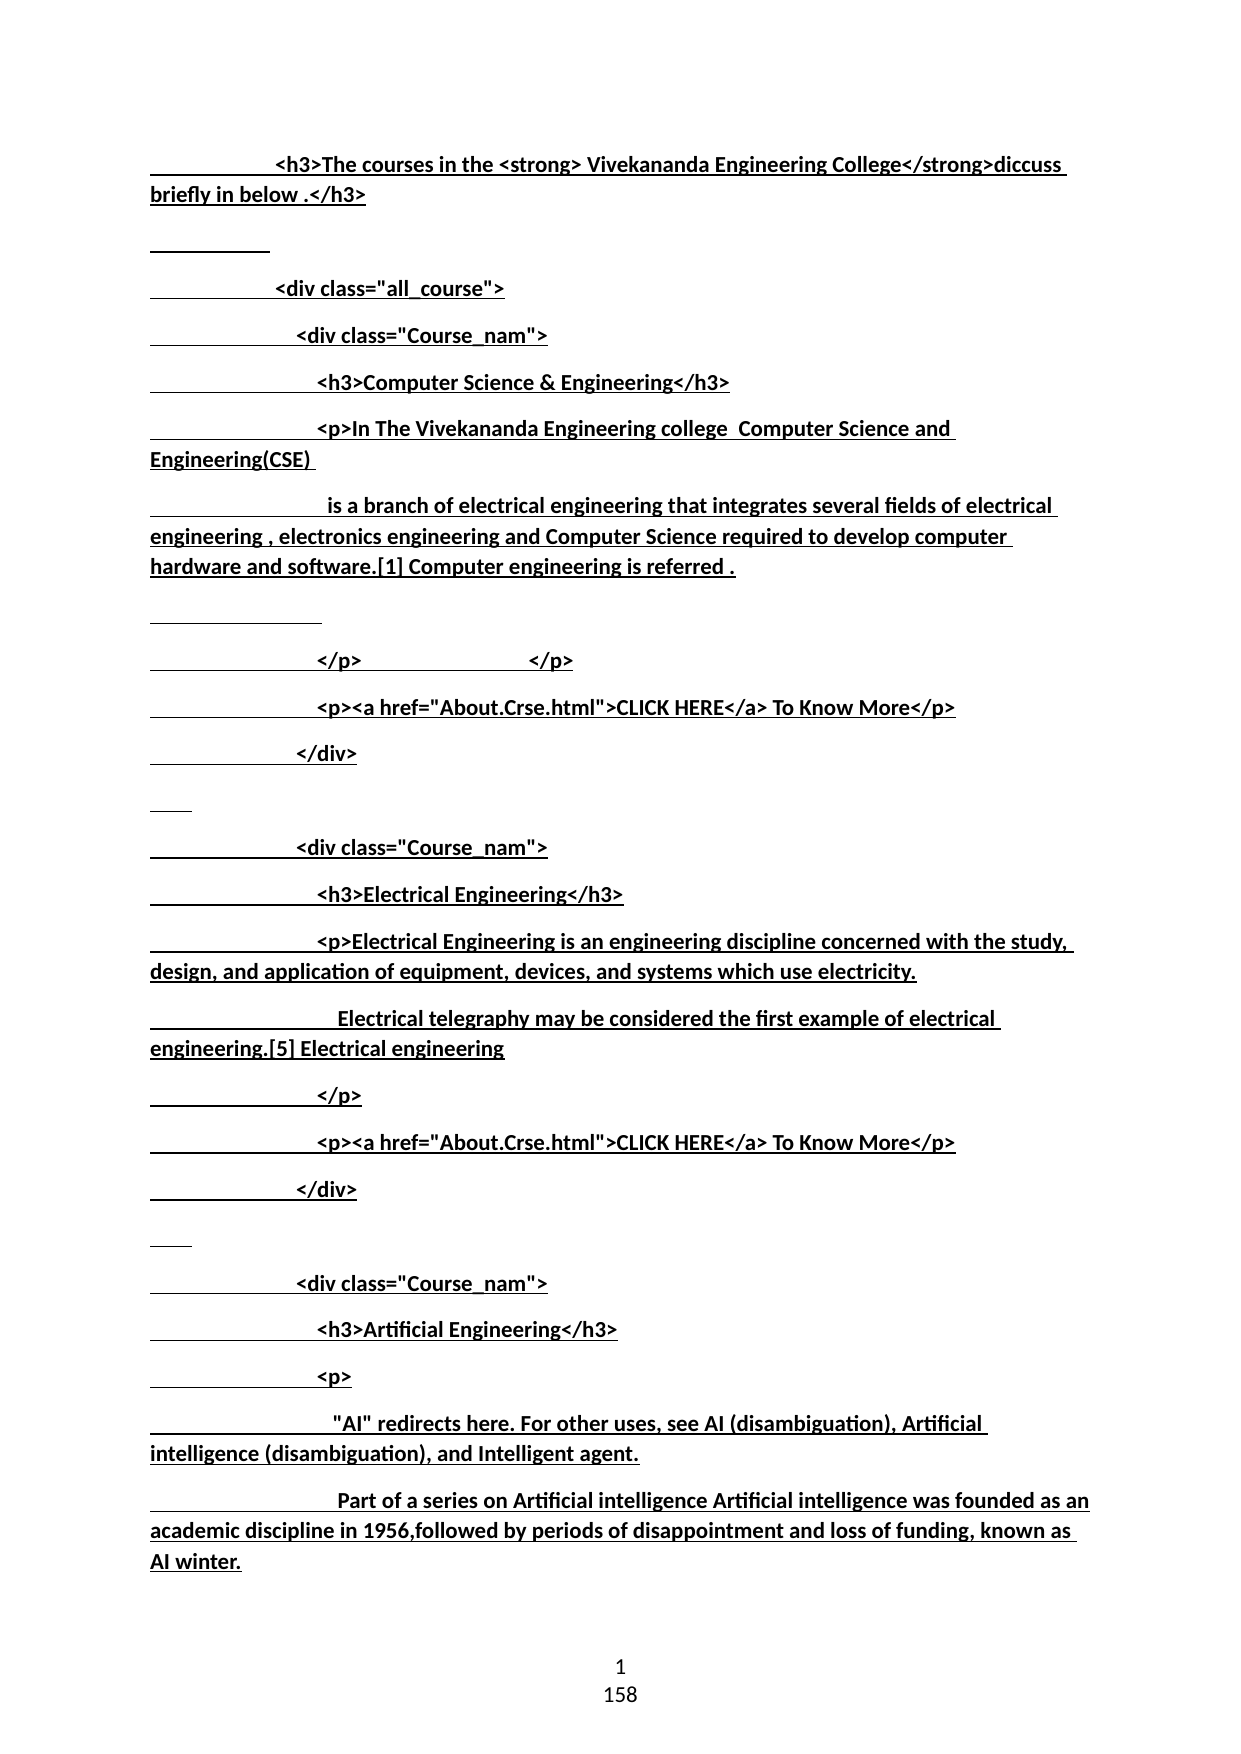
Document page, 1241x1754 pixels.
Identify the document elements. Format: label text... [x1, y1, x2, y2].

text Part of a series on Artificial intelligence Artificial intelligence was founded as an academic discipline in 1956,followed by periods of disappointment and loss of funding, known as AI winter. [150, 1486, 1090, 1511]
text <p> [150, 1362, 1090, 1391]
text is a branch of electrical engineering that integrates several fields of electrical engineering , electronics engineering and Computer Science required to develop computer hardware and software.[1] Computer engineering is referred . [150, 492, 1090, 580]
text </div> [150, 739, 1090, 768]
text <h3>Electrical Engineering</h3> [150, 880, 1090, 908]
text </p> [150, 1081, 1090, 1109]
text <h3>Computer Science & Engineering</h3> [150, 368, 1090, 396]
text <h3>The courses in the <strong> Vivekananda Engineering College</strong>diccuss briefly in below .</h3> [150, 150, 1090, 208]
text <div class="Course_nam"> [150, 321, 1090, 349]
text <div class="Course_nam"> [150, 833, 1090, 861]
text Part of a series on Artificial intelligence Artificial intelligence was founded as an academic discipline in 1956,followed by periods of disappointment and loss of funding, known as AI winter. [150, 1512, 1090, 1575]
text </div> [150, 1175, 1090, 1203]
text Electrical telegraphy may be considered the first example of electrical engineering.[5] Electrical engineering [150, 1004, 1090, 1062]
text <div class="all_course"> [150, 274, 1090, 302]
text "AI" redirects here. For other uses, see AI (disambiguation), Artificial intelligence (disambiguation), and Intelligent agent. [150, 1409, 1090, 1468]
text <div class="Course_nam"> [150, 1269, 1090, 1297]
text <p><a href="About.Crse.html">CLICK HERE</a> To Know More</p> [150, 1128, 1090, 1156]
text </p> </p> [150, 646, 1090, 674]
text <p><a href="About.Crse.html">CLICK HERE</a> To Know More</p> [150, 693, 1090, 721]
text <p>In The Vivekananda Engineering college Computer Science and Engineering(CSE) [150, 414, 1090, 473]
text <h3>Artificial Engineering</h3> [150, 1316, 1090, 1344]
text <p>Electrical Engineering is an engineering discipline concerned with the study, design, and application of equipment, devices, and systems which use electricity. [150, 927, 1090, 985]
